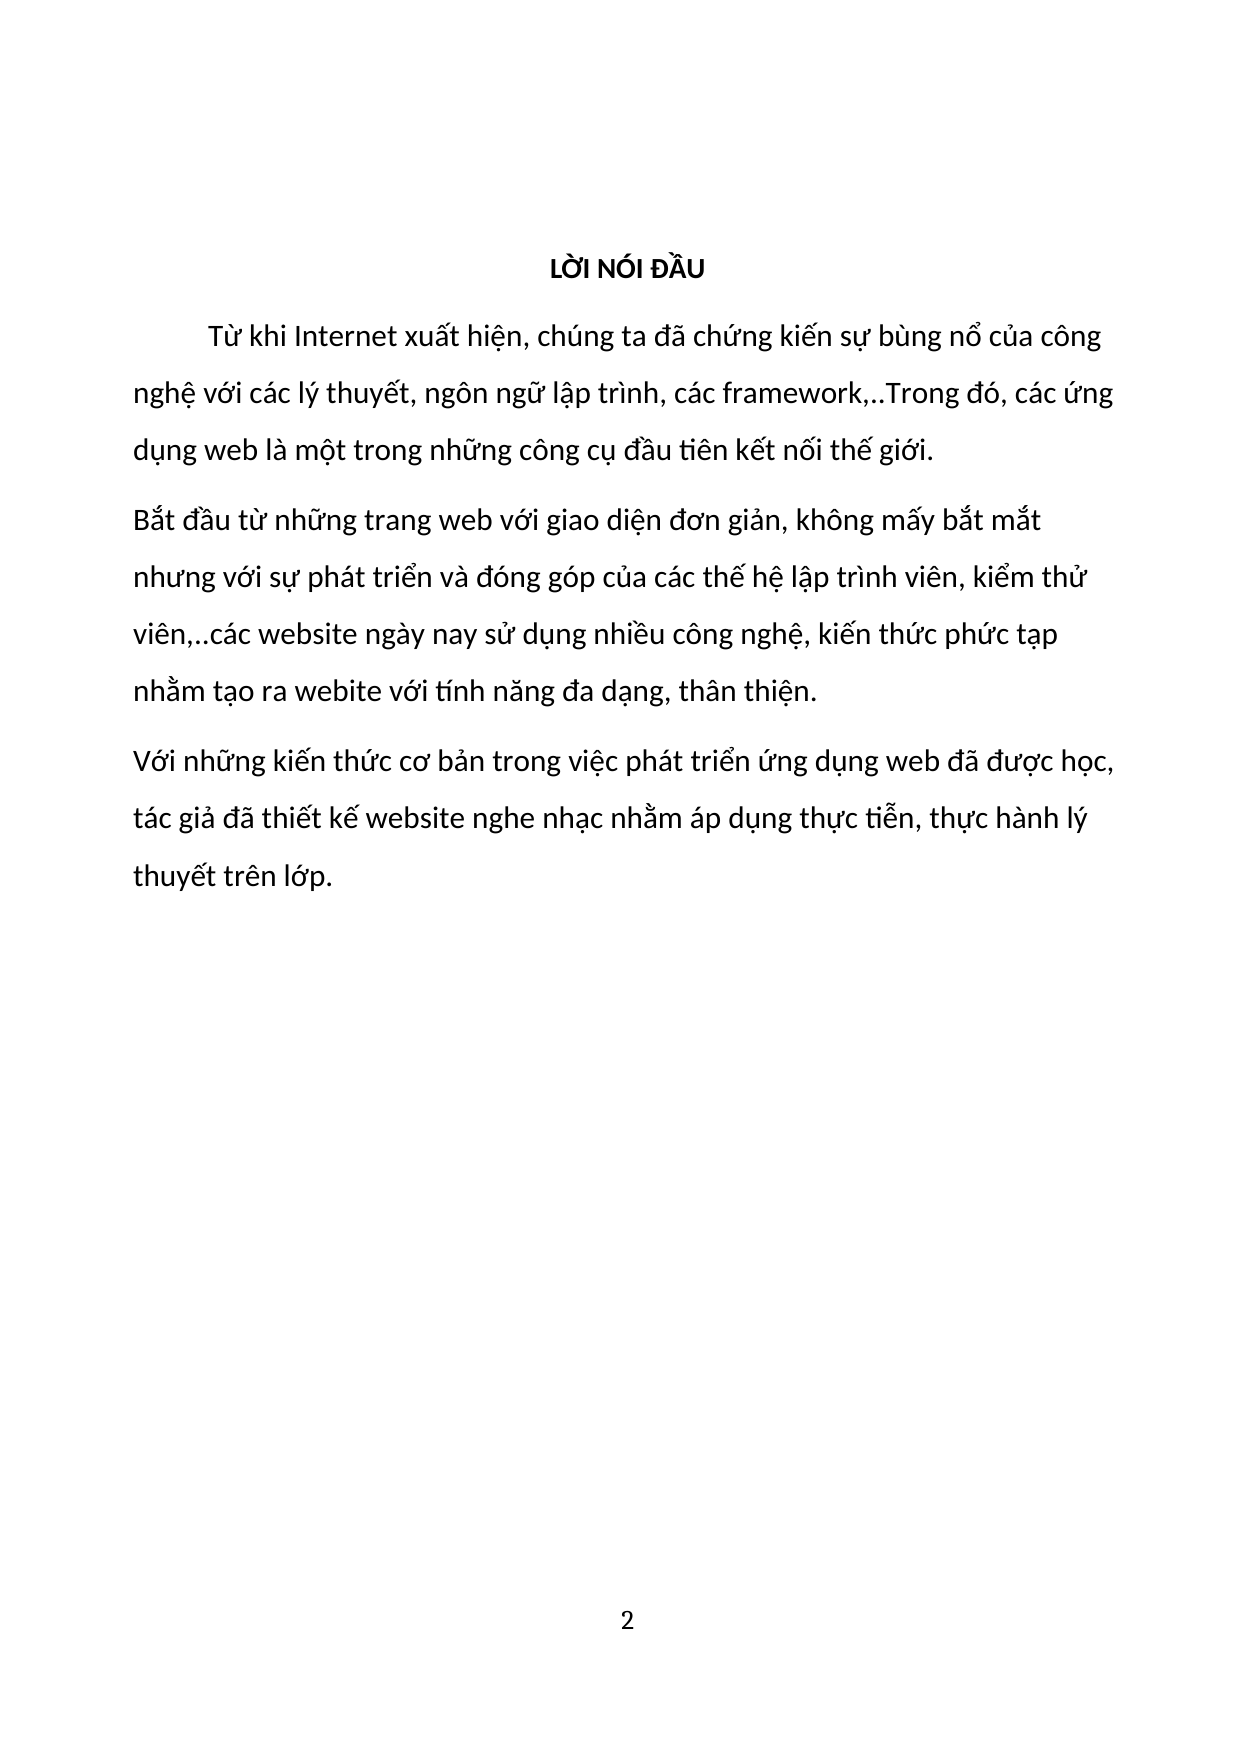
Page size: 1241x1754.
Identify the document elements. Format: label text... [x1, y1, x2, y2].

text Với những kiến thức cơ bản trong việc phát triển ứng dụng web đã được học, tác giả đã thiết kế website nghe nhạc nhằm áp dụng thực tiễn, thực hành lý thuyết trên lớp. [133, 741, 1122, 894]
text LỜI NÓI ĐẦU [133, 250, 1122, 286]
text Bắt đầu từ những trang web với giao diện đơn giản, không mấy bắt mắt nhưng với sự phát triển và đóng góp của các thế hệ lập trình viên, kiểm thử viên,..các website ngày nay sử dụng nhiều công nghệ, kiến thức phức tạp nhằm tạo ra webite với tính năng đa dạng, thân thiện. [133, 500, 1122, 710]
text Từ khi Internet xuất hiện, chúng ta đã chứng kiến sự bùng nổ của công nghệ với các lý thuyết, ngôn ngữ lập trình, các framework,..Trong đó, các ứng dụng web là một trong những công cụ đầu tiên kết nối thế giới. [133, 316, 1122, 468]
